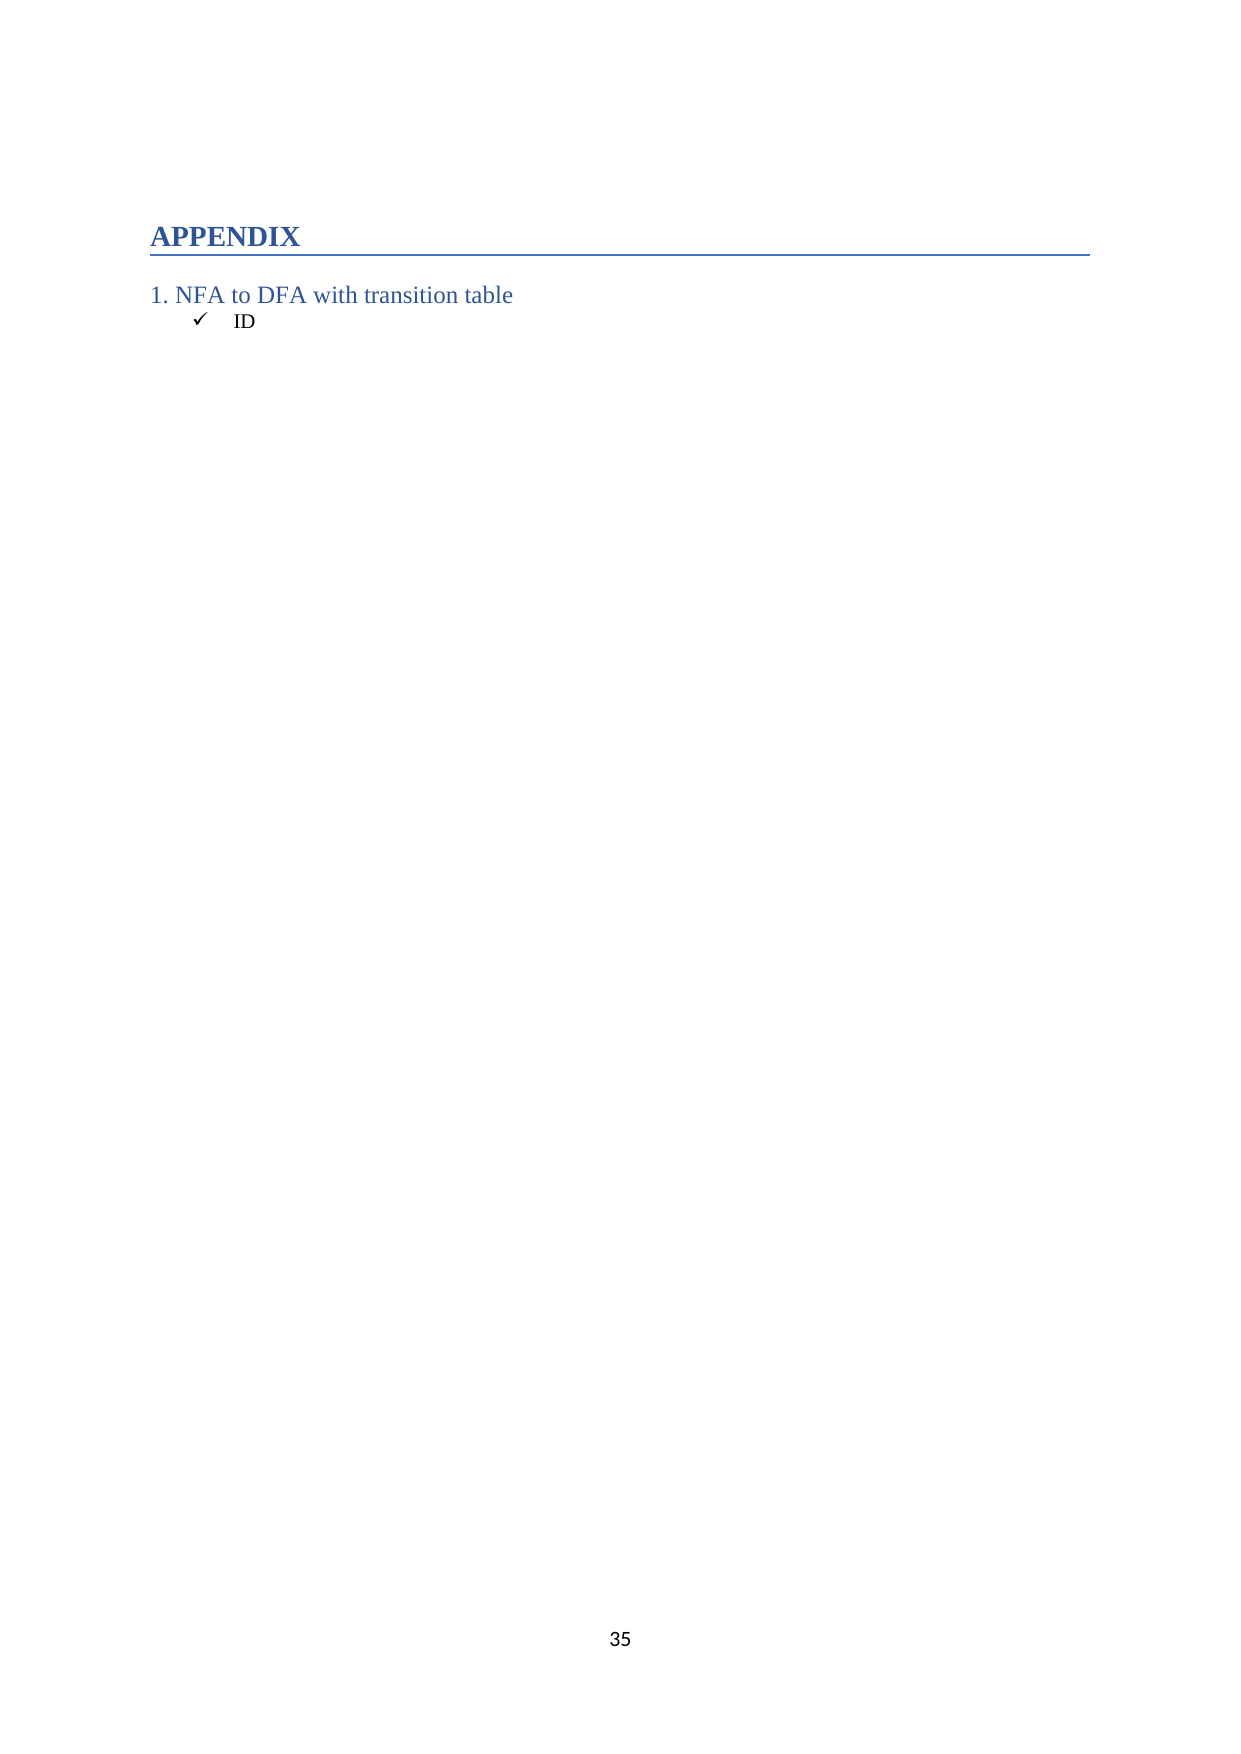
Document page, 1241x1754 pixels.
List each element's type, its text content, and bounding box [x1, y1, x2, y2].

subtitle 1. NFA to DFA with transition table [150, 281, 1090, 309]
subtitle APPENDIX [150, 219, 1090, 254]
list ID [192, 309, 1090, 333]
